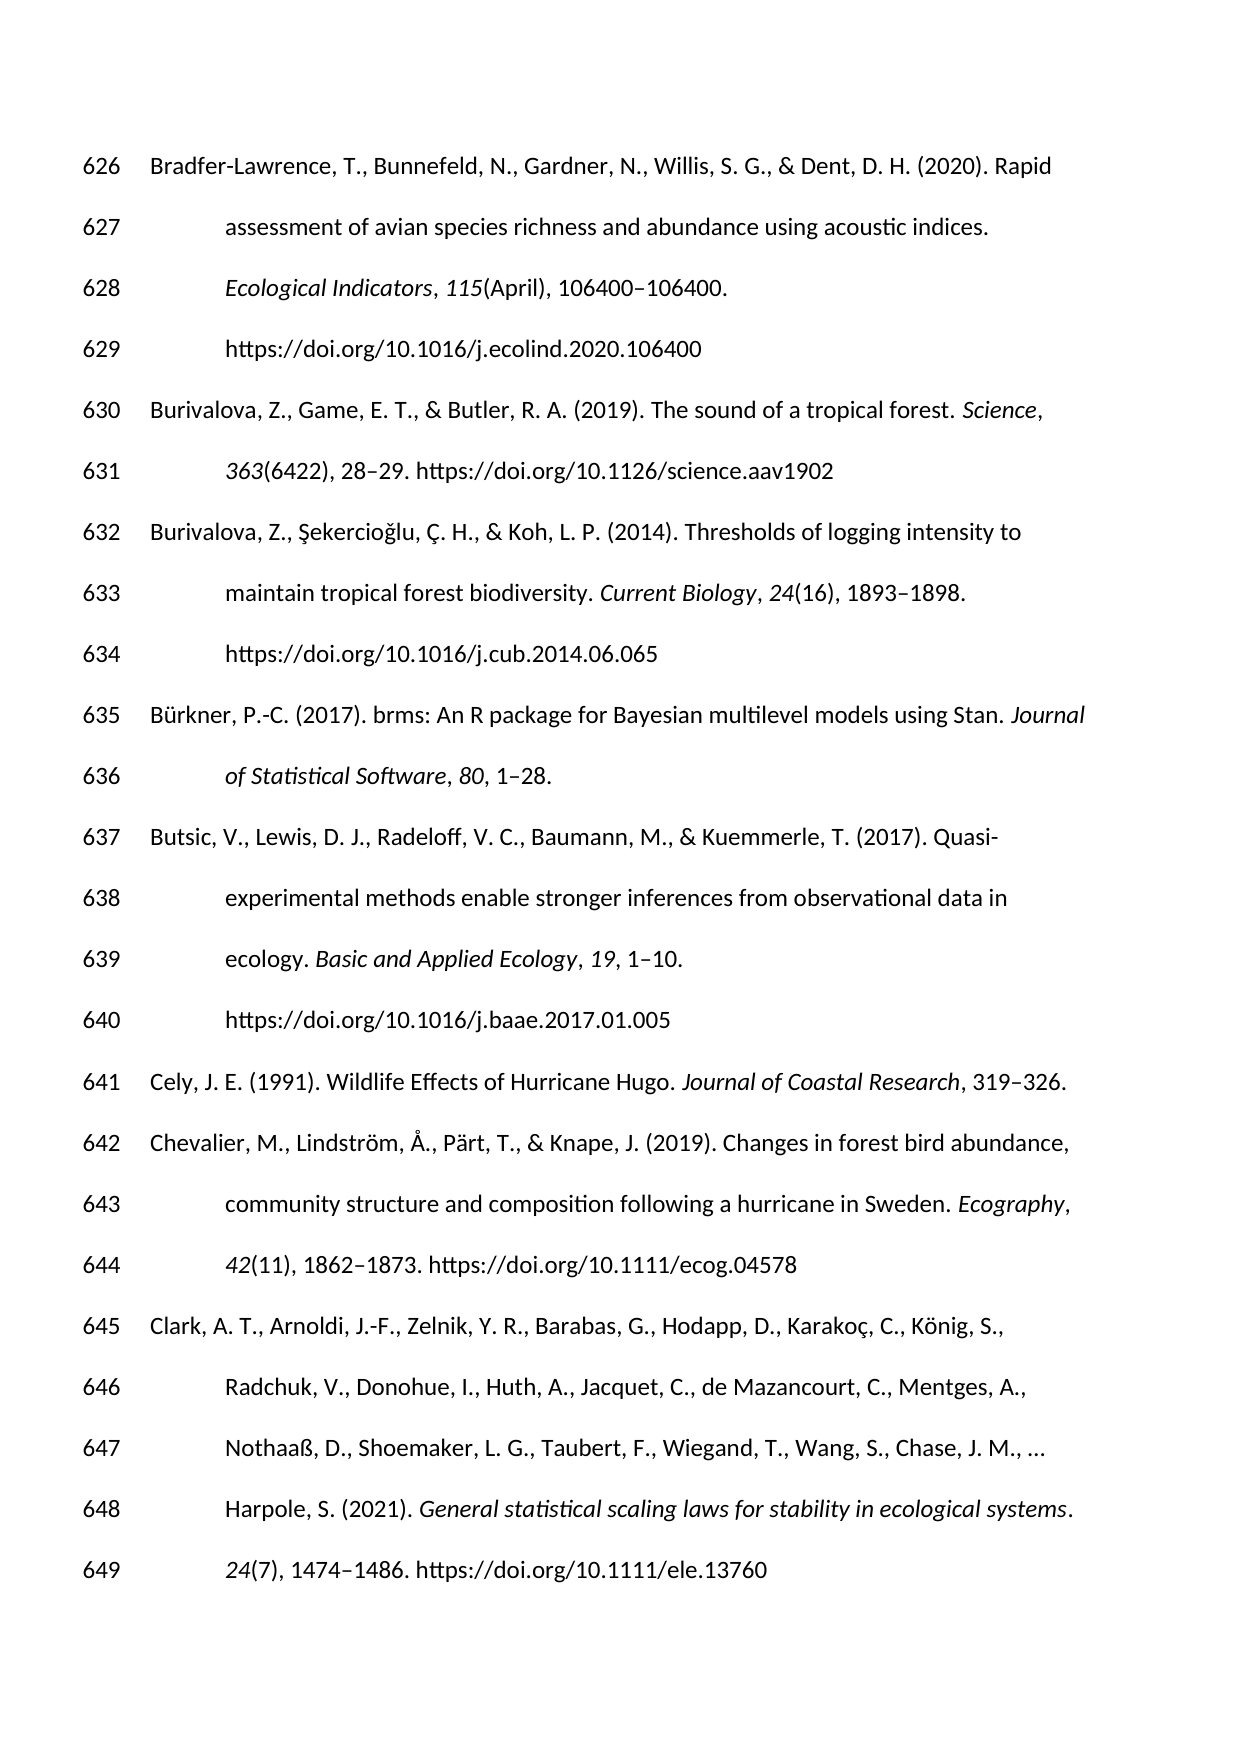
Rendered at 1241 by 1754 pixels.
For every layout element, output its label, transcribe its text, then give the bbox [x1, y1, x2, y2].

text Butsic, V., Lewis, D. J., Radeloff, V. C., Baumann, M., & Kuemmerle, T. (2017). Quasi-experimental methods enable stronger inferences from observational data in ecology. Basic and Applied Ecology, 19, 1–10. https://doi.org/10.1016/j.baae.2017.01.005 [150, 821, 1090, 1035]
text Chevalier, M., Lindström, Å., Pärt, T., & Knape, J. (2019). Changes in forest bird abundance, community structure and composition following a hurricane in Sweden. Ecography, 42(11), 1862–1873. https://doi.org/10.1111/ecog.04578 [150, 1127, 1090, 1279]
text Clark, A. T., Arnoldi, J.-F., Zelnik, Y. R., Barabas, G., Hodapp, D., Karakoç, C., König, S., Radchuk, V., Donohue, I., Huth, A., Jacquet, C., de Mazancourt, C., Mentges, A., Nothaaß, D., Shoemaker, L. G., Taubert, F., Wiegand, T., Wang, S., Chase, J. M., … Harpole, S. (2021). General statistical scaling laws for stability in ecological systems. 24(7), 1474–1486. https://doi.org/10.1111/ele.13760 [150, 1310, 1090, 1584]
text Bradfer-Lawrence, T., Bunnefeld, N., Gardner, N., Willis, S. G., & Dent, D. H. (2020). Rapid assessment of avian species richness and abundance using acoustic indices. Ecological Indicators, 115(April), 106400–106400. https://doi.org/10.1016/j.ecolind.2020.106400 [150, 150, 1090, 364]
text Burivalova, Z., Şekercioǧlu, Ç. H., & Koh, L. P. (2014). Thresholds of logging intensity to maintain tropical forest biodiversity. Current Biology, 24(16), 1893–1898. https://doi.org/10.1016/j.cub.2014.06.065 [150, 516, 1090, 669]
text Bürkner, P.-C. (2017). brms: An R package for Bayesian multilevel models using Stan. Journal of Statistical Software, 80, 1–28. [150, 699, 1090, 791]
text Burivalova, Z., Game, E. T., & Butler, R. A. (2019). The sound of a tropical forest. Science, 363(6422), 28–29. https://doi.org/10.1126/science.aav1902 [150, 394, 1090, 486]
text Cely, J. E. (1991). Wildlife Effects of Hurricane Hugo. Journal of Coastal Research, 319–326. [150, 1066, 1090, 1096]
